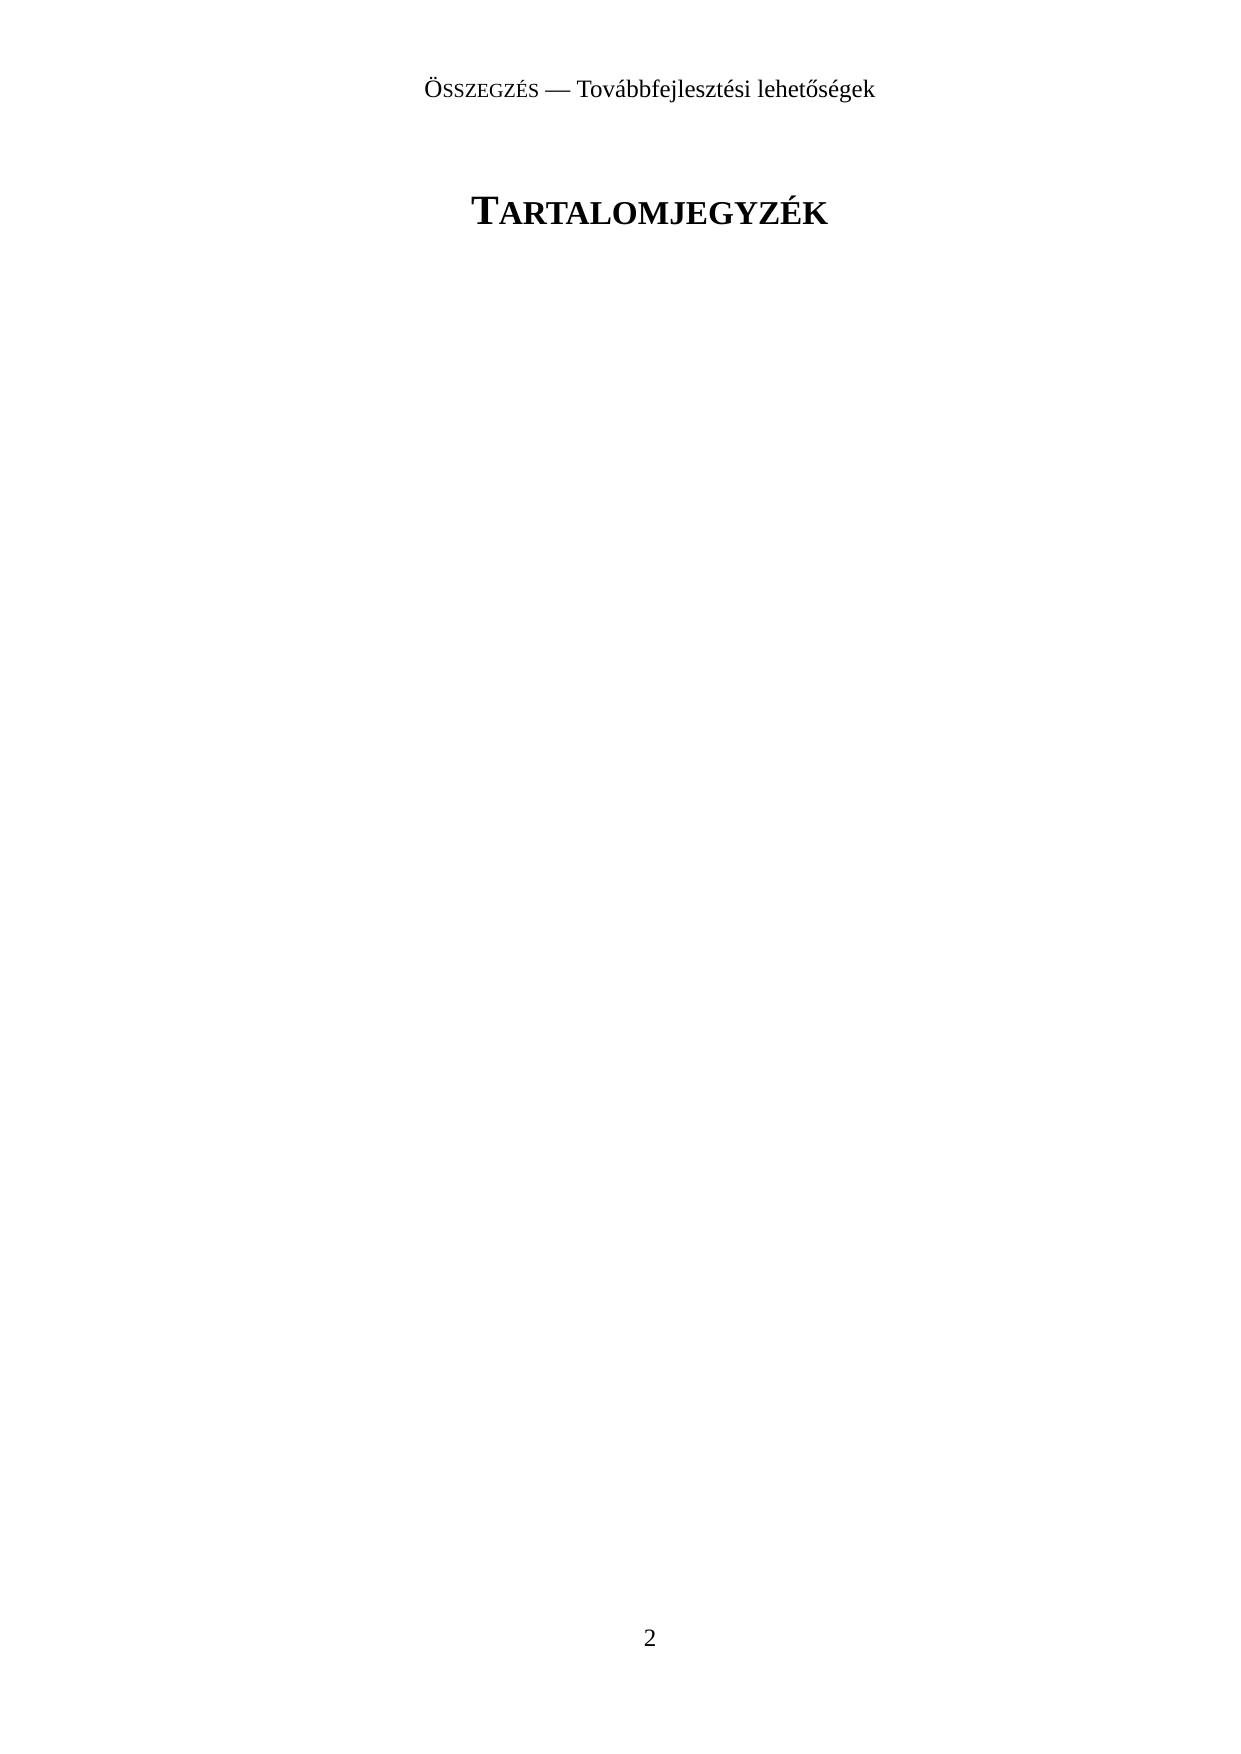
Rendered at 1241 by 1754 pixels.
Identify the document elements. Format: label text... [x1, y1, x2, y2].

subtitle Tartalomjegyzék [207, 185, 1092, 233]
